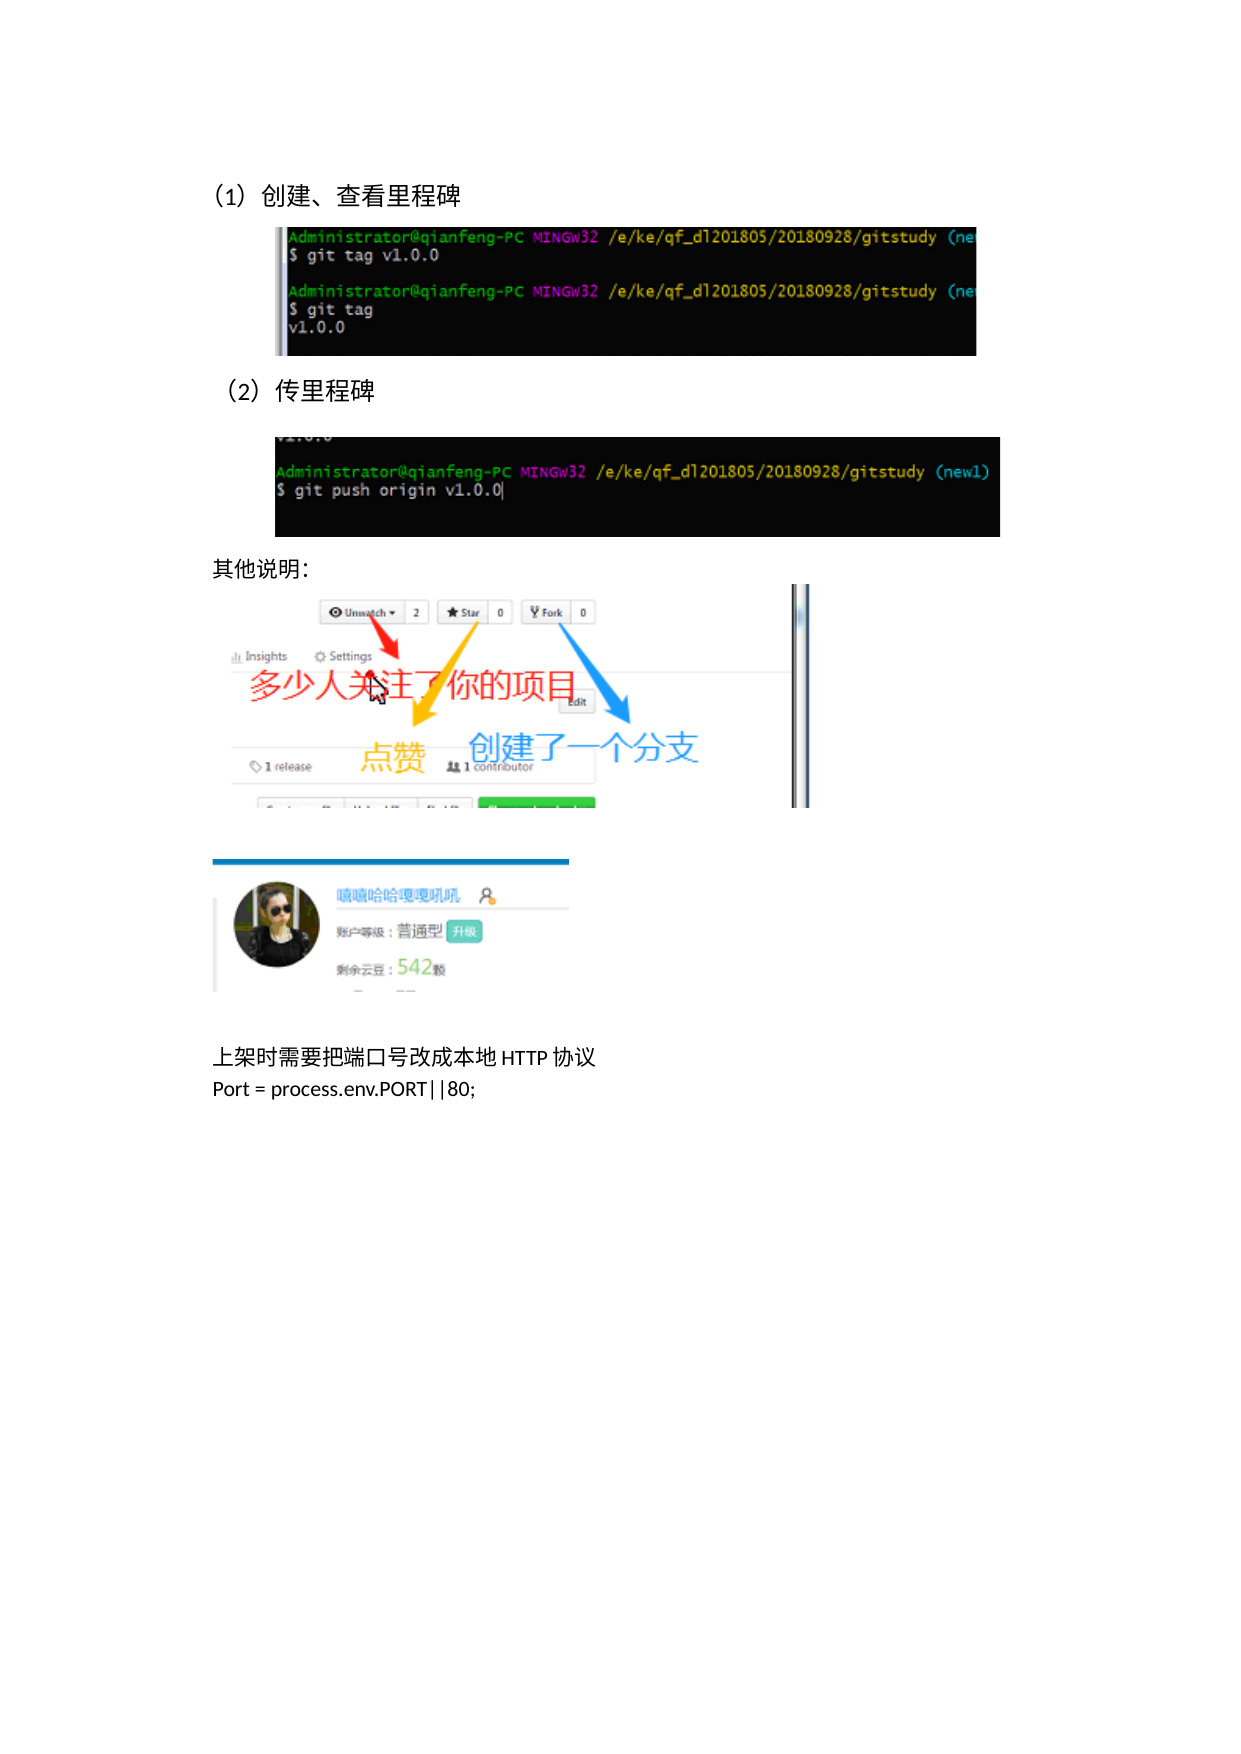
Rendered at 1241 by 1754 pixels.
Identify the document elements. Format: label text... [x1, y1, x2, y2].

text （1）创建、查看里程碑 [187, 162, 1053, 227]
picture [212, 864, 569, 992]
text Port = process.env.PORT||80; [187, 1072, 1053, 1104]
picture [275, 437, 1001, 537]
text （2）传里程碑 [187, 357, 1053, 422]
picture [275, 227, 977, 356]
text 上架时需要把端口号改成本地HTTP协议 [187, 1039, 1053, 1072]
picture [231, 584, 811, 808]
text 其他说明： [187, 552, 1053, 584]
